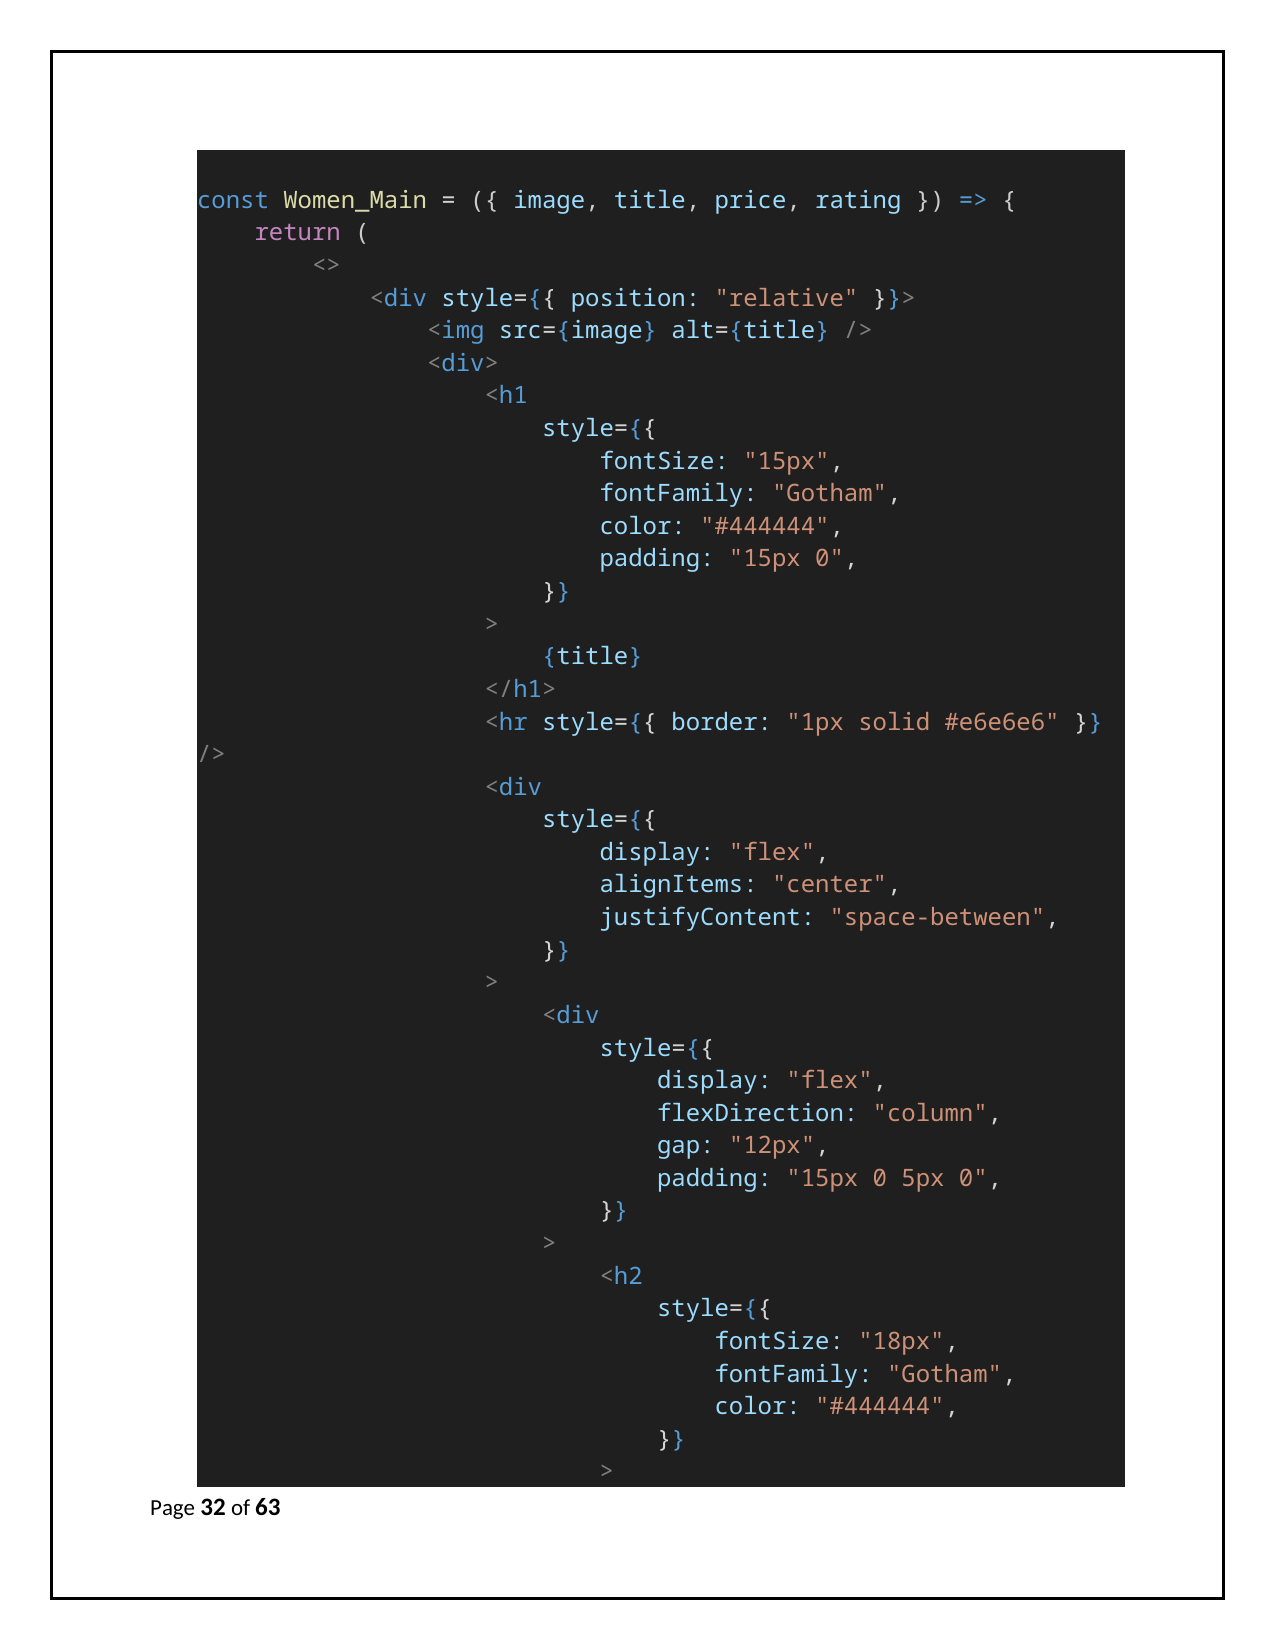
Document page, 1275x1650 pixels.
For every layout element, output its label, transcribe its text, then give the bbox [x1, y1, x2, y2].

text style={{ [197, 1291, 1125, 1324]
text <img src={image} alt={title} /> [197, 313, 1125, 346]
text <h1 [197, 378, 1125, 411]
text {title} [197, 639, 1125, 672]
text fontFamily: "Gotham", [197, 476, 1125, 509]
text }} [197, 932, 1125, 965]
text style={{ [197, 1030, 1125, 1063]
text }} [197, 574, 1125, 606]
text color: "#444444", [197, 509, 1125, 541]
text justifyContent: "space-between", [197, 900, 1125, 932]
text <div> [197, 346, 1125, 378]
text color: "#444444", [197, 1389, 1125, 1422]
text fontSize: "18px", [197, 1324, 1125, 1356]
text <div [197, 998, 1125, 1030]
text fontSize: "15px", [197, 443, 1125, 476]
text </h1> [197, 672, 1125, 704]
text <h2 [197, 1258, 1125, 1291]
text <div style={{ position: "relative" }}> [197, 280, 1125, 313]
text gap: "12px", [197, 1128, 1125, 1161]
text <hr style={{ border: "1px solid #e6e6e6" }} /> [197, 704, 1125, 769]
text padding: "15px 0", [197, 541, 1125, 574]
text return ( [197, 215, 1125, 248]
text style={{ [197, 411, 1125, 443]
text > [197, 965, 1125, 998]
text display: "flex", [197, 1063, 1125, 1096]
text display: "flex", [197, 835, 1125, 867]
text > [197, 1226, 1125, 1258]
text }} [197, 1422, 1125, 1454]
text > [197, 606, 1125, 639]
text > [197, 1454, 1125, 1487]
text <> [197, 248, 1125, 280]
text fontFamily: "Gotham", [197, 1356, 1125, 1389]
text style={{ [197, 802, 1125, 835]
text <div [197, 769, 1125, 802]
text flexDirection: "column", [197, 1096, 1125, 1128]
text padding: "15px 0 5px 0", [197, 1161, 1125, 1193]
text }} [197, 1193, 1125, 1226]
text const Women_Main = ({ image, title, price, rating }) => { [197, 183, 1125, 215]
text alignItems: "center", [197, 867, 1125, 900]
